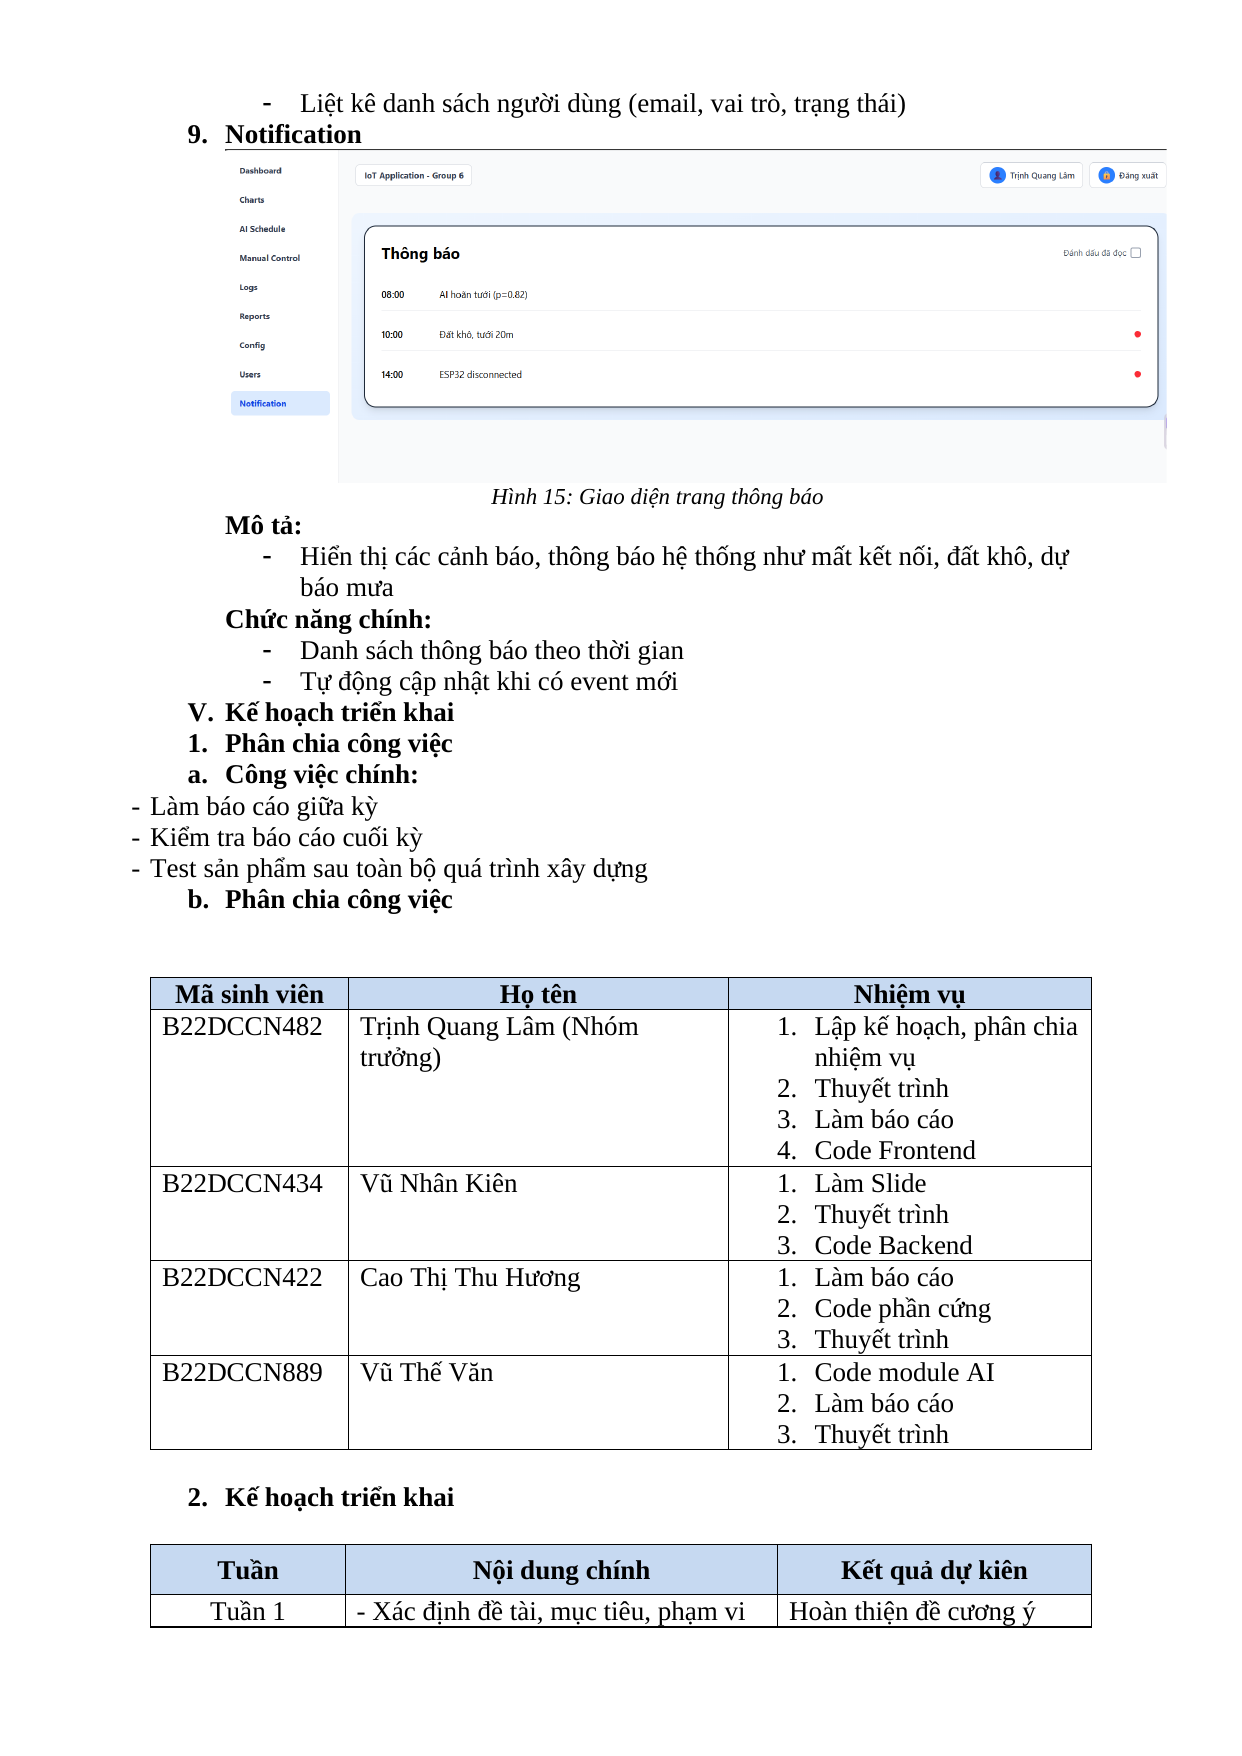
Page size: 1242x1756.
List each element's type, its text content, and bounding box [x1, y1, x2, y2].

list Làm báo cáo giữa kỳ [131, 790, 1092, 821]
list Notification [187, 118, 1092, 149]
list Kiểm tra báo cáo cuối kỳ [131, 821, 1092, 852]
table_cell B22DCCN482 [151, 1010, 348, 1166]
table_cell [346, 1595, 777, 1626]
table_cell B22DCCN889 [151, 1356, 348, 1449]
table_cell Vũ Thế Văn [349, 1356, 728, 1449]
table_cell Code module AI Làm báo cáo Thuyết trình [729, 1356, 1091, 1449]
list Phân chia công việc [187, 883, 1092, 914]
list Mô tả: [225, 509, 1092, 540]
table_header Tuần [151, 1545, 345, 1594]
table_cell Trịnh Quang Lâm (Nhóm trưởng) [349, 1010, 728, 1166]
table_cell Vũ Nhân Kiên [349, 1167, 728, 1260]
list Kế hoạch triển khai [187, 696, 1092, 727]
table_cell B22DCCN434 [151, 1167, 348, 1260]
list Công việc chính: [187, 759, 1092, 790]
list Phân chia công việc [187, 727, 1092, 759]
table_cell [778, 1595, 1091, 1626]
table_header Nội dung chính [346, 1545, 777, 1594]
list Hiển thị các cảnh báo, thông báo hệ thống như mất kết nối, đất khô, dự báo mưa [262, 540, 1092, 603]
list Liệt kê danh sách người dùng (email, vai trò, trạng thái) [262, 87, 1092, 118]
table_header Mã sinh viên [151, 978, 348, 1009]
table_cell Làm báo cáo Code phần cứng Thuyết trình [729, 1261, 1091, 1354]
list Kế hoạch triển khai [187, 1481, 1092, 1512]
table_header Kết quả dự kiên [778, 1545, 1091, 1594]
list Chức năng chính: [225, 603, 1092, 634]
table_cell Cao Thị Thu Hương [349, 1261, 728, 1354]
list Danh sách thông báo theo thời gian [262, 634, 1092, 665]
table_header Họ tên [349, 978, 728, 1009]
table_cell Làm Slide Thuyết trình Code Backend [729, 1167, 1091, 1260]
list Hình 15: Giao diện trang thông báo [225, 483, 1092, 509]
table_cell B22DCCN422 [151, 1261, 348, 1354]
table_cell Lập kế hoạch, phân chia nhiệm vụ Thuyết trình Làm báo cáo Code Frontend [729, 1010, 1091, 1166]
picture [225, 149, 1167, 483]
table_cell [151, 1595, 345, 1626]
list Tự động cập nhật khi có event mới [262, 665, 1092, 696]
list Test sản phẩm sau toàn bộ quá trình xây dựng [131, 852, 1092, 883]
table_header Nhiệm vụ [729, 978, 1091, 1009]
